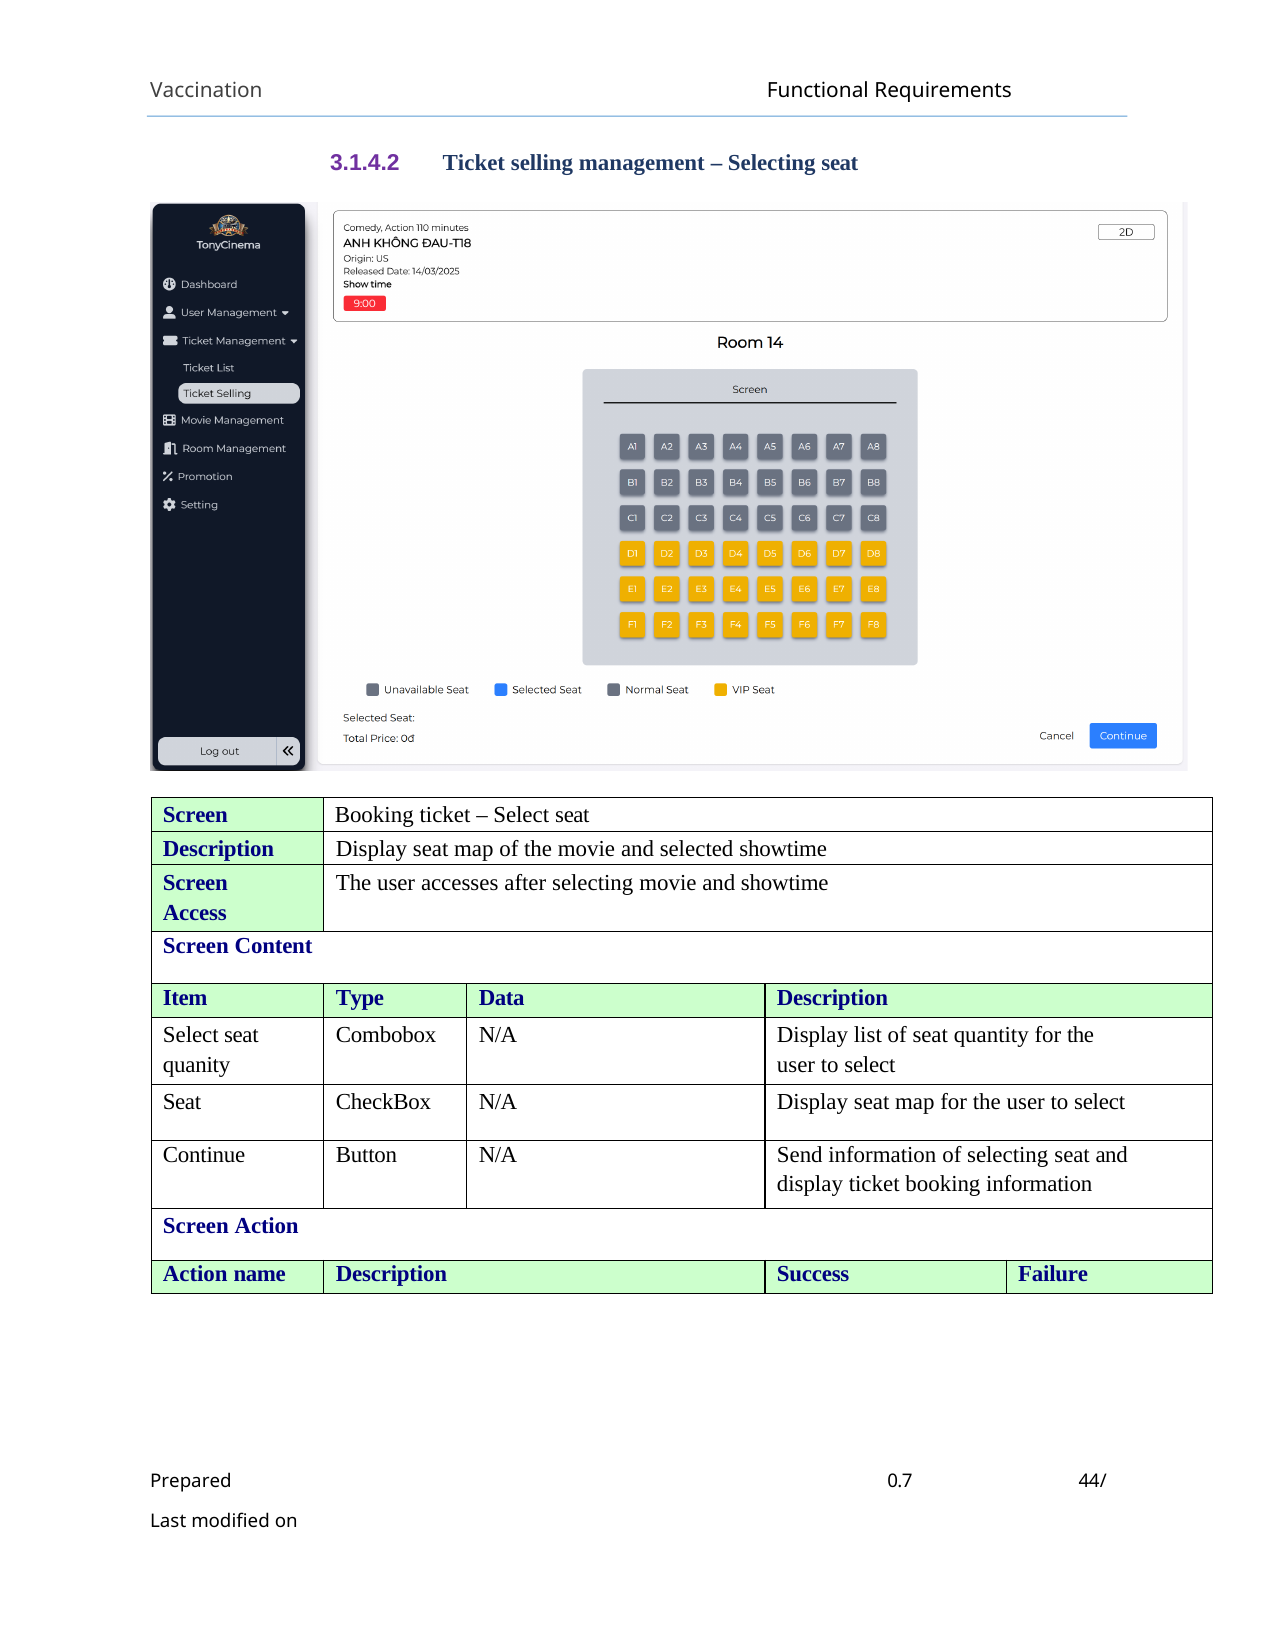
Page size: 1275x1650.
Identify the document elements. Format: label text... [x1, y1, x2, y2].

table_cell N/A [467, 1018, 764, 1084]
table_cell Select seat quanity [152, 1018, 323, 1084]
table_cell Display seat map for the user to select [766, 1085, 1212, 1140]
subtitle Ticket selling management – Selecting seat [330, 148, 1275, 175]
table_cell N/A [467, 1085, 764, 1140]
table_cell The user accesses after selecting movie and showtime [324, 865, 1212, 931]
table_cell Screen Action [152, 1209, 1212, 1259]
table_cell Description [766, 984, 1212, 1017]
table_cell Display seat map of the movie and selected showtime [324, 832, 1212, 864]
table_header Screen [152, 798, 323, 831]
table_cell Description [324, 1261, 764, 1293]
table_cell Combobox [324, 1018, 466, 1084]
table_cell Send information of selecting seat and display ticket booking information [766, 1141, 1212, 1208]
table_cell Action name [152, 1261, 323, 1293]
table_cell Seat [152, 1085, 323, 1140]
table_cell Failure [1007, 1261, 1212, 1293]
table_cell Display list of seat quantity for the user to select [766, 1018, 1212, 1084]
table_header Booking ticket – Select seat [324, 798, 1212, 831]
table_cell Item [152, 984, 323, 1017]
table_cell CheckBox [324, 1085, 466, 1140]
picture [150, 202, 1188, 771]
table_cell Button [324, 1141, 466, 1208]
table_cell N/A [467, 1141, 764, 1208]
table_cell Success [766, 1261, 1006, 1293]
table_cell Continue [152, 1141, 323, 1208]
table_cell Screen Content [152, 932, 1212, 983]
table_cell Screen Access [152, 865, 323, 931]
table_cell Data [467, 984, 764, 1017]
table_cell Type [324, 984, 466, 1017]
table_cell Description [152, 832, 323, 864]
